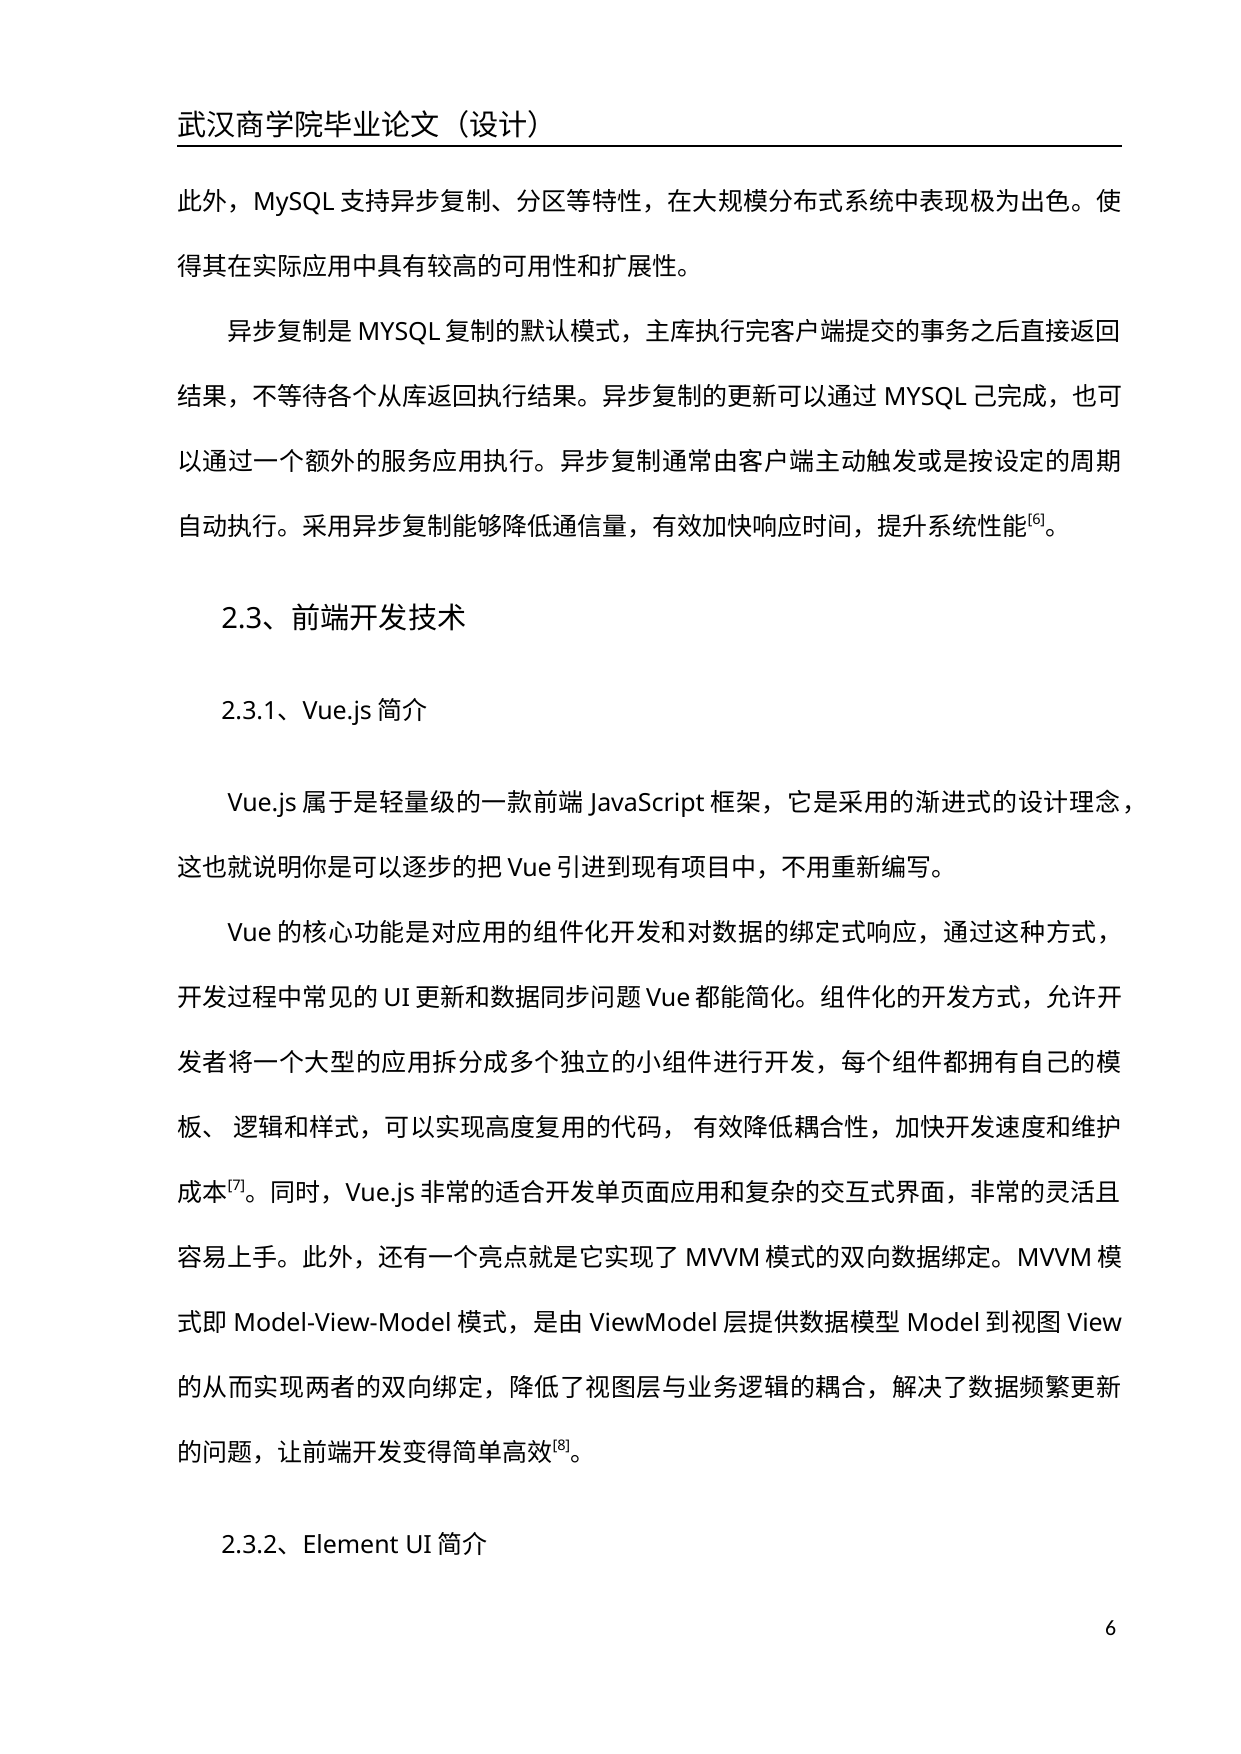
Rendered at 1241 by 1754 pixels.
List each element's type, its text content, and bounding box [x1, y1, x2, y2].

text Vue.js属于是轻量级的一款前端JavaScript框架，它是采用的渐进式的设计理念，这也就说明你是可以逐步的把Vue引进到现有项目中，不用重新编写。 [177, 768, 1122, 898]
subtitle 2.3.2、Element UI简介 [221, 1510, 1122, 1575]
subtitle 2.3、前端开发技术 [221, 584, 1122, 649]
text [177, 167, 1122, 297]
subtitle 2.3.1、Vue.js简介 [221, 676, 1122, 741]
text Vue的核心功能是对应用的组件化开发和对数据的绑定式响应，通过这种方式，开发过程中常见的UI更新和数据同步问题Vue都能简化。组件化的开发方式，允许开发者将一个大型的应用拆分成多个独立的小组件进行开发，每个组件都拥有自己的模板、 逻辑和样式，可以实现高度复用的代码， 有效降低耦合性，加快开发速度和维护成本[7]。同时，Vue.js非常的适合开发单页面应用和复杂的交互式界面，非常的灵活且容易上手。此外，还有一个亮点就是它实现了MVVM模式的双向数据绑定。MVVM模式即Model-View-Model模式，是由ViewModel层提供数据模型Model到视图View的从而实现两者的双向绑定，降低了视图层与业务逻辑的耦合，解决了数据频繁更新的问题，让前端开发变得简单高效[8]。 [177, 898, 1122, 1483]
text 异步复制是MYSQL复制的默认模式，主库执行完客户端提交的事务之后直接返回结果，不等待各个从库返回执行结果。异步复制的更新可以通过MYSQL己完成，也可以通过一个额外的服务应用执行。异步复制通常由客户端主动触发或是按设定的周期自动执行。采用异步复制能够降低通信量，有效加快响应时间，提升系统性能[6]。 [177, 297, 1122, 557]
